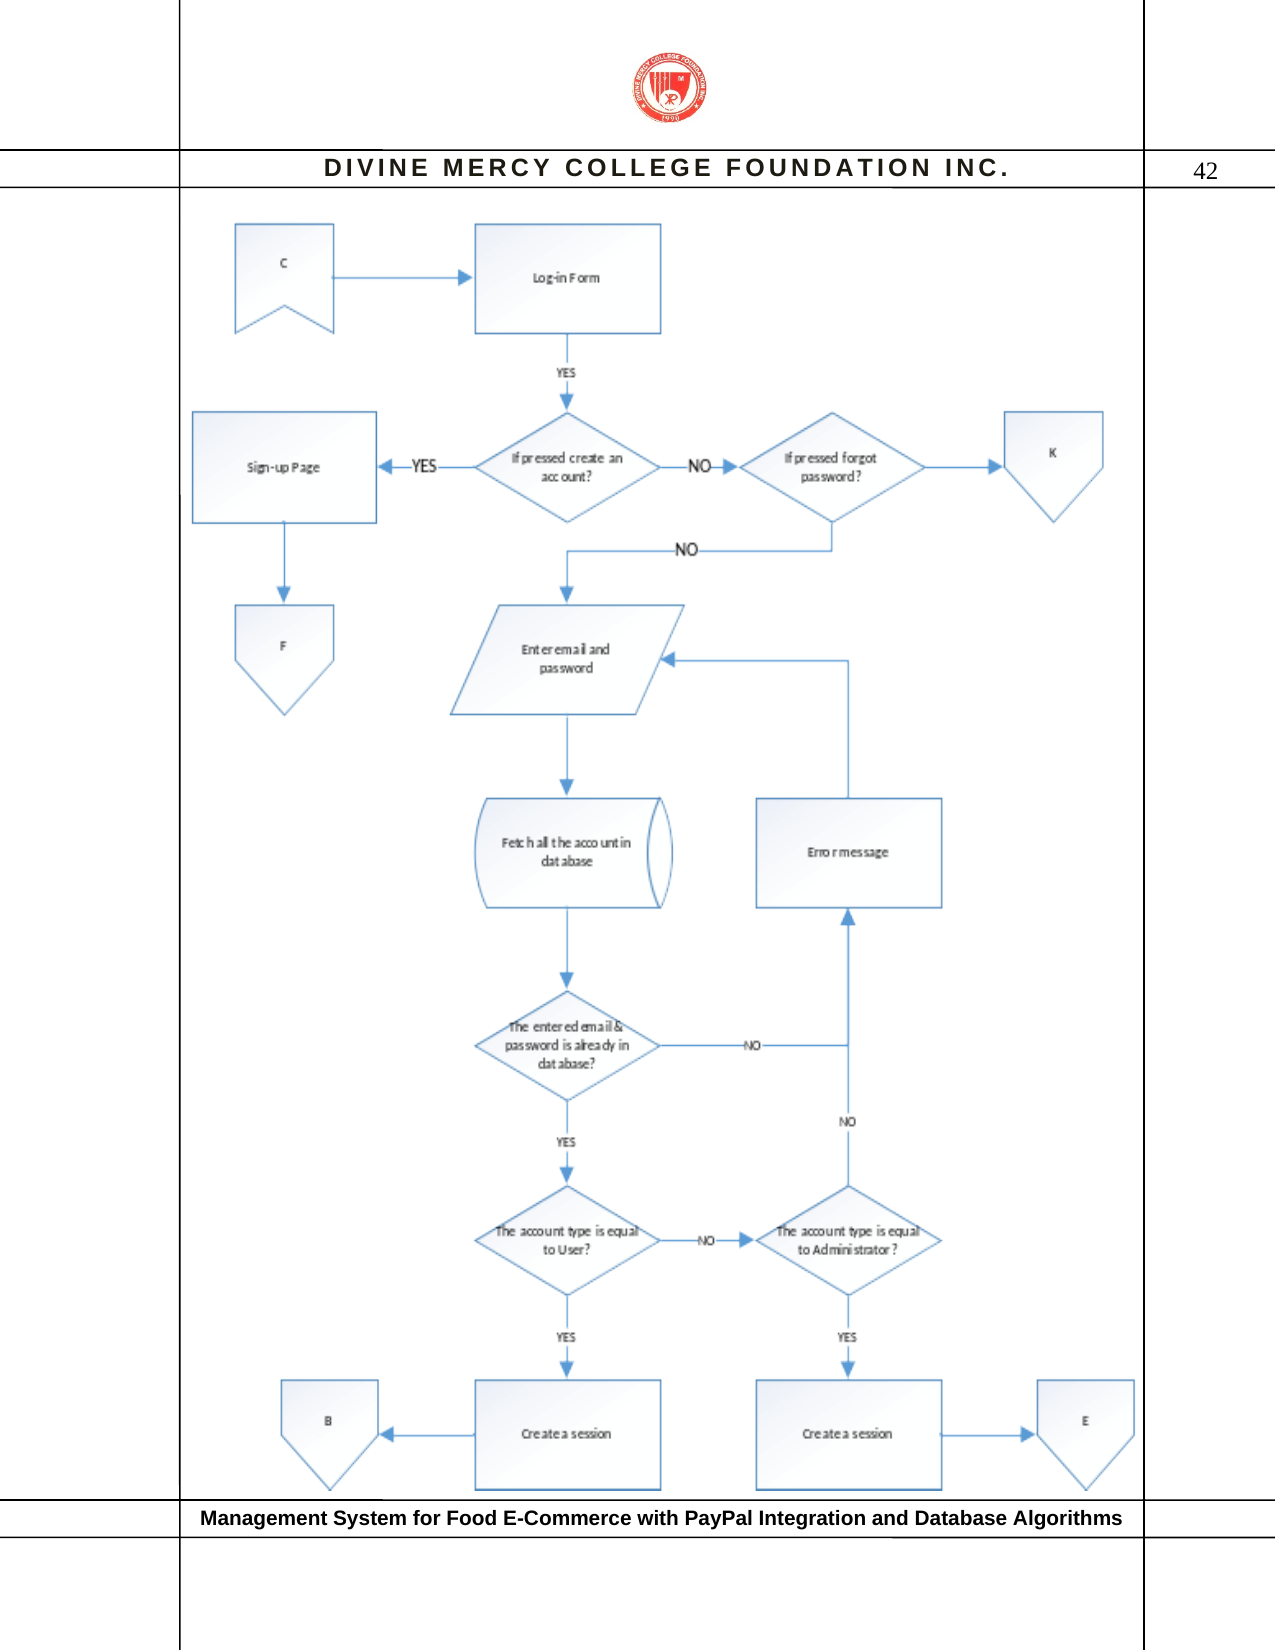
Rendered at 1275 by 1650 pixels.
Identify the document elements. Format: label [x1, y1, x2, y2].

picture [632, 52, 709, 123]
